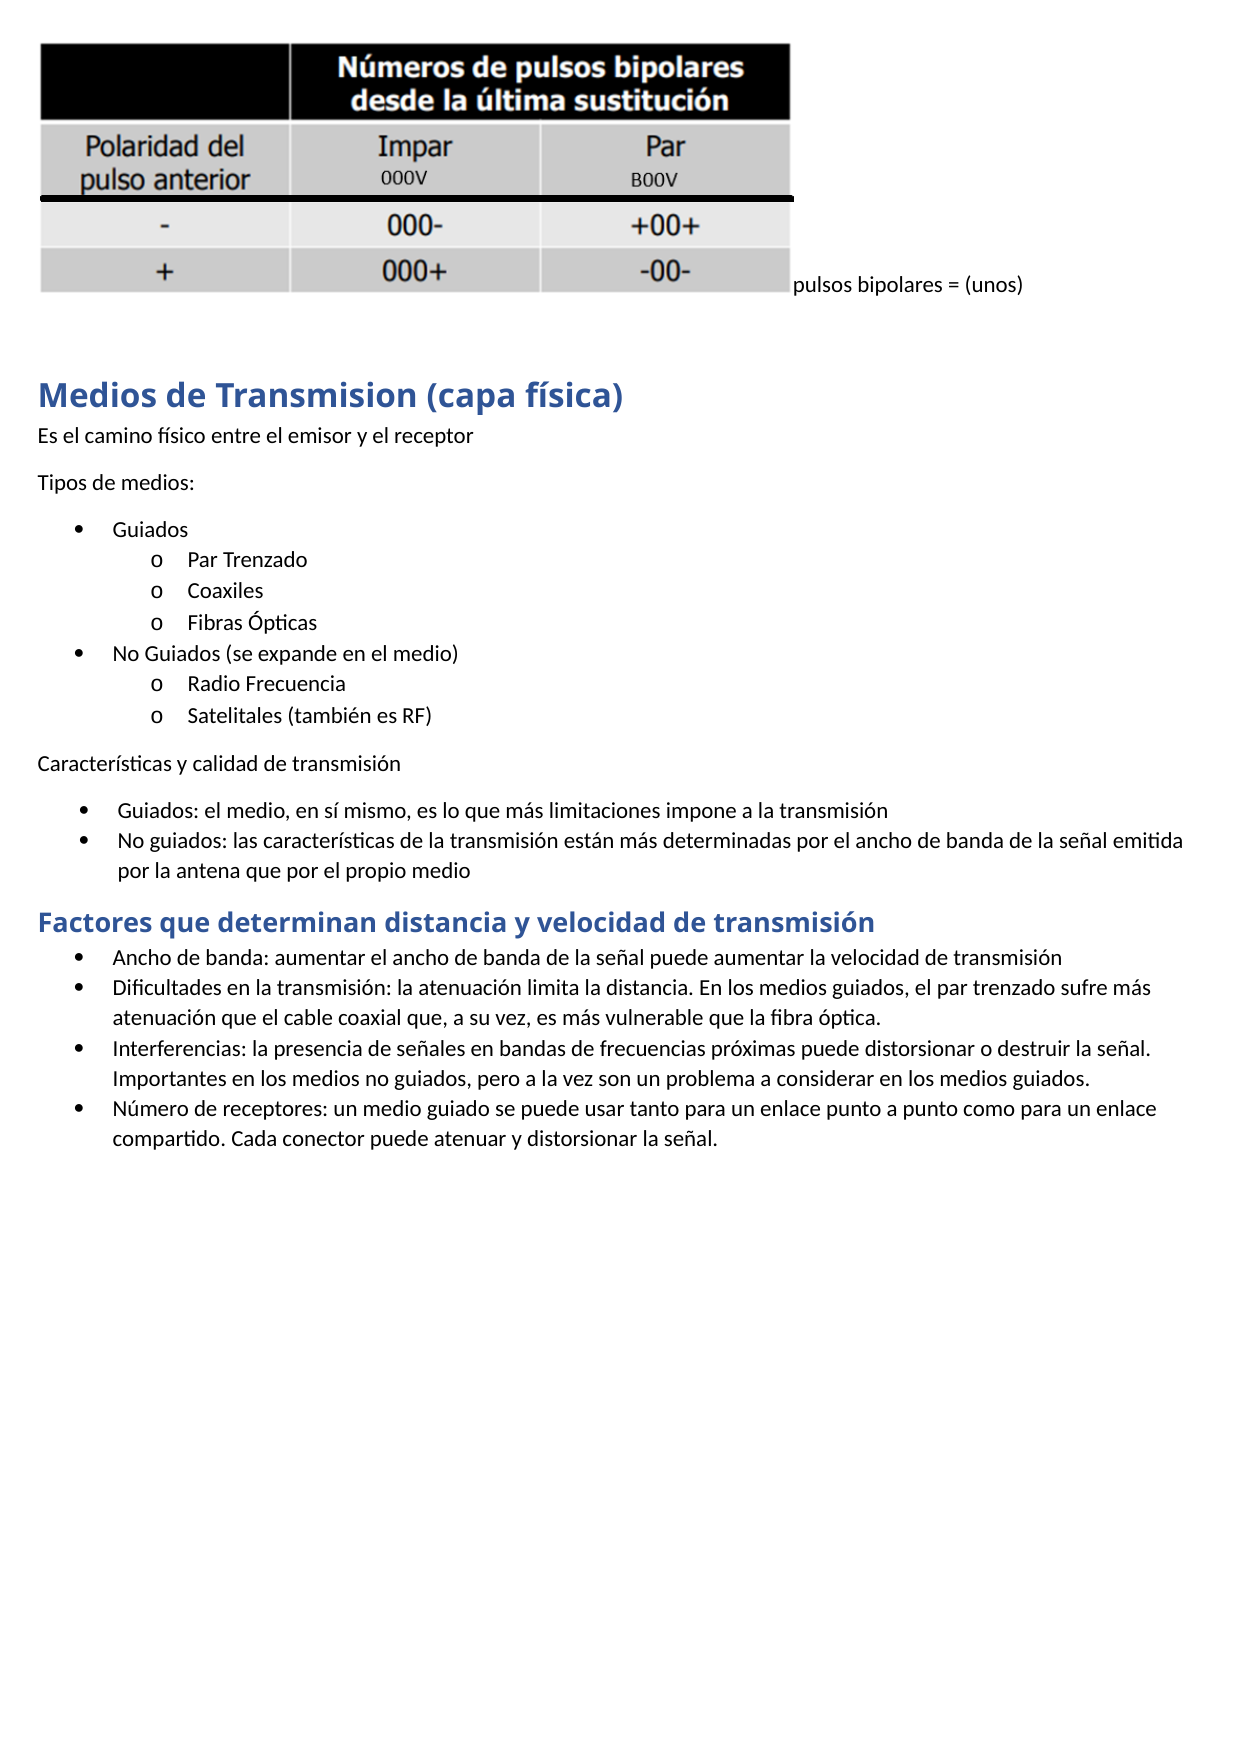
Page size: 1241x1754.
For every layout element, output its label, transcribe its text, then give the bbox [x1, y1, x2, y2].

list Número de receptores: un medio guiado se puede usar tanto para un enlace punto a punto como para un enlace compartido. Cada conector puede atenuar y distorsionar la señal. [75, 1094, 1203, 1152]
list No Guiados (se expande en el medio) [75, 639, 1203, 667]
subtitle Factores que determinan distancia y velocidad de transmisión [37, 903, 1203, 940]
list No guiados: las características de la transmisión están más determinadas por el ancho de banda de la señal emitida por la antena que por el propio medio [80, 826, 1203, 884]
list Fibras Ópticas [150, 608, 1203, 637]
list Satelitales (también es RF) [150, 701, 1203, 730]
picture [37, 37, 794, 293]
list Interferencias: la presencia de señales en bandas de frecuencias próximas puede distorsionar o destruir la señal. Importantes en los medios no guiados, pero a la vez son un problema a considerar en los medios guiados. [75, 1034, 1203, 1092]
text Tipos de medios: [37, 468, 1203, 496]
text Es el camino físico entre el emisor y el receptor [37, 421, 1203, 449]
list Guiados: el medio, en sí mismo, es lo que más limitaciones impone a la transmisión [80, 796, 1203, 824]
list Dificultades en la transmisión: la atenuación limita la distancia. En los medios guiados, el par trenzado sufre más atenuación que el cable coaxial que, a su vez, es más vulnerable que la fibra óptica. [75, 973, 1203, 1032]
subtitle Medios de Transmision (capa física) [37, 372, 1203, 417]
list Par Trenzado [150, 545, 1203, 574]
list Radio Frecuencia [150, 669, 1203, 699]
text Características y calidad de transmisión [37, 749, 1203, 777]
list Coaxiles [150, 576, 1203, 606]
list Guiados [75, 515, 1203, 543]
list Ancho de banda: aumentar el ancho de banda de la señal puede aumentar la velocidad de transmisión [75, 943, 1203, 971]
